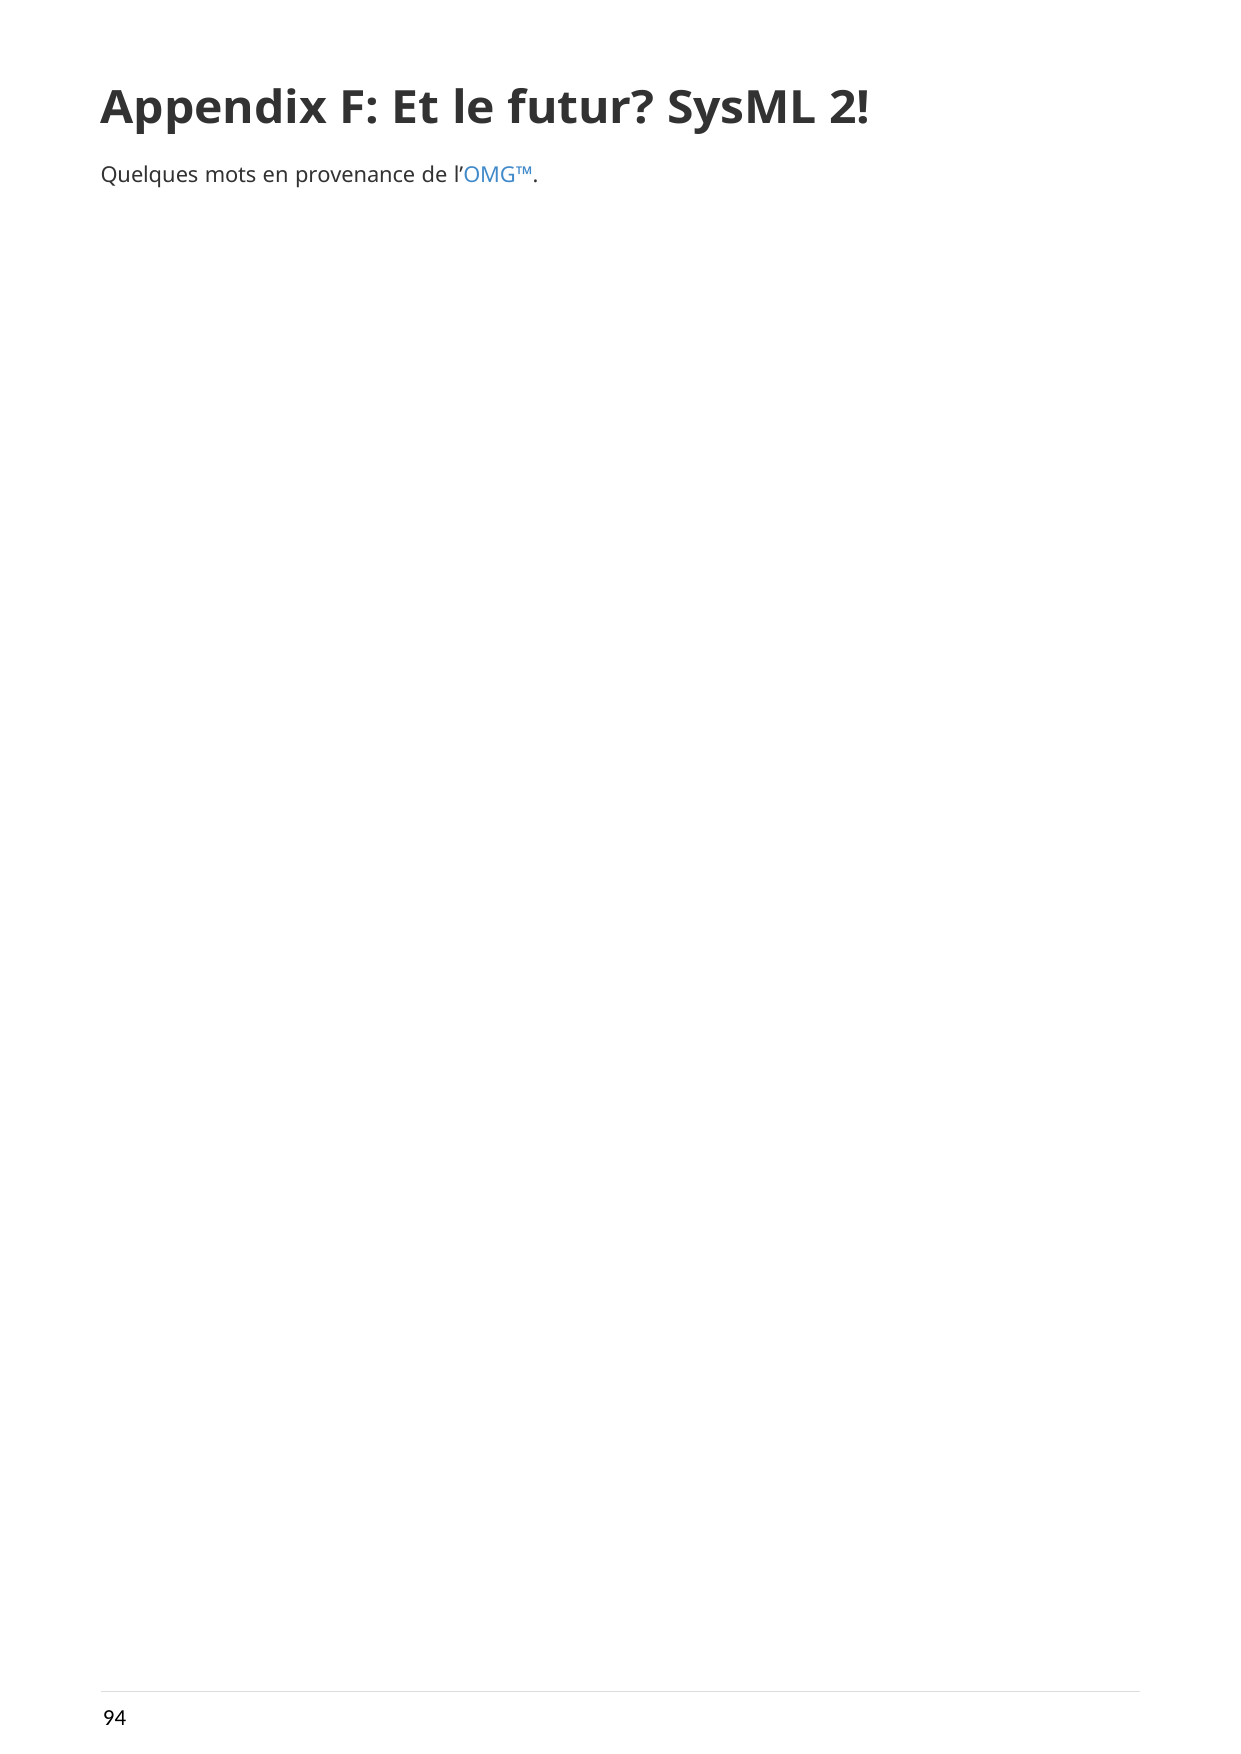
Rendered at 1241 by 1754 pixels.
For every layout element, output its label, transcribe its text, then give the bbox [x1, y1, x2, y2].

text Quelques mots en provenance de l’OMG™. [100, 159, 1151, 189]
subtitle Appendix F: Et le futur? SysML 2! [100, 77, 1151, 136]
